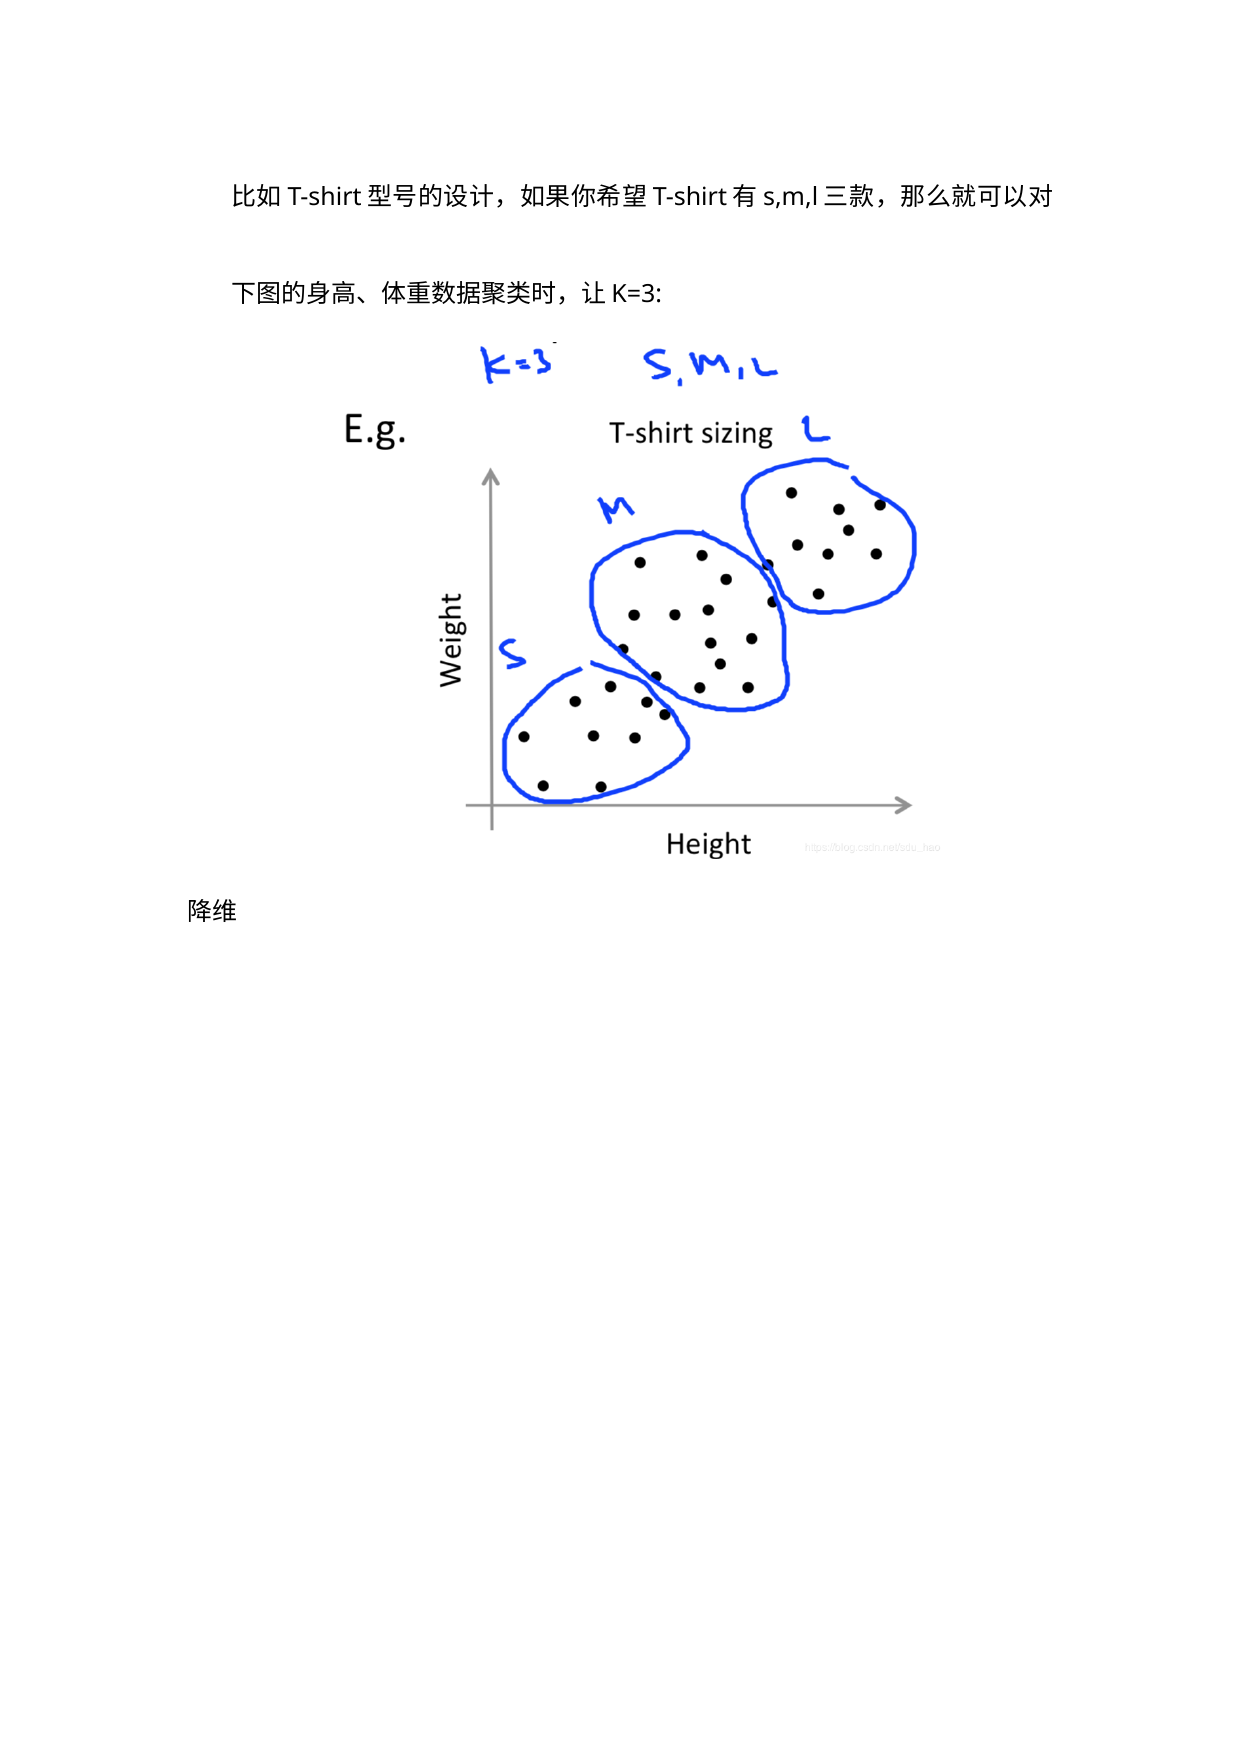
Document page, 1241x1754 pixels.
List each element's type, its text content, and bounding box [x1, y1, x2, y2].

text 降维 [187, 877, 1053, 942]
text 比如T-shirt型号的设计，如果你希望T-shirt有s,m,l三款，那么就可以对下图的身高、体重数据聚类时，让K=3: [231, 162, 1053, 324]
picture [338, 342, 945, 859]
